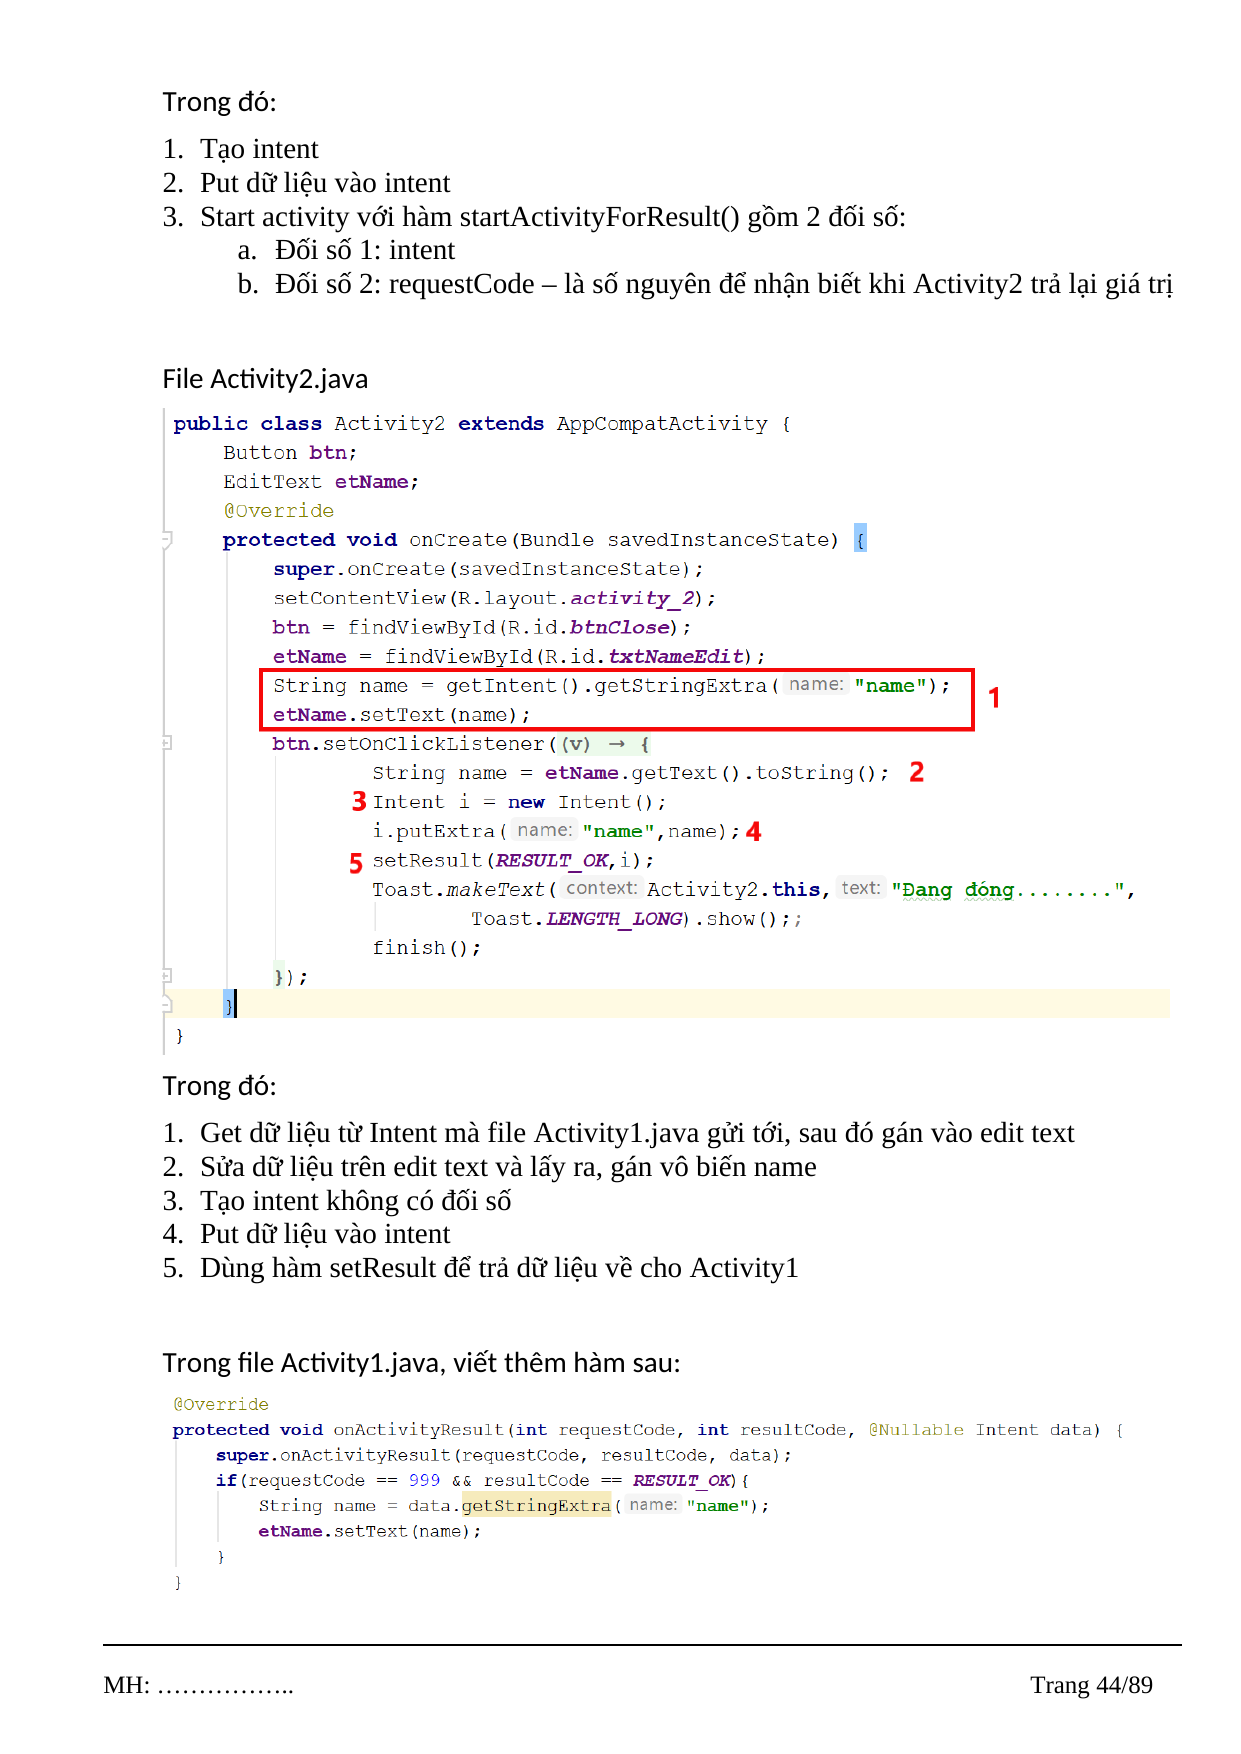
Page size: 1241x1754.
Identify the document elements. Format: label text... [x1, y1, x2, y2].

list Tạo intent [162, 132, 1182, 165]
list Dùng hàm setResult để trả dữ liệu về cho Activity1 [162, 1250, 1182, 1283]
list Put dữ liệu vào intent [162, 165, 1182, 199]
list Đối số 2: requestCode – là số nguyên để nhận biết khi Activity2 trả lại giá trị [237, 266, 1182, 299]
picture [162, 1392, 1132, 1600]
list Put dữ liệu vào intent [162, 1216, 1182, 1250]
text File Activity2.java [162, 360, 1182, 396]
list Start activity với hàm startActivityForResult() gồm 2 đối số: [162, 199, 1182, 232]
list Đối số 1: intent [237, 232, 1182, 266]
text Trong đó: [162, 1067, 1182, 1103]
list Sửa dữ liệu trên edit text và lấy ra, gán vô biến name [162, 1149, 1182, 1183]
list Tạo intent không có đối số [162, 1183, 1182, 1216]
text Trong đó: [162, 83, 1182, 119]
text Trong file Activity1.java, viết thêm hàm sau: [162, 1344, 1182, 1379]
picture [162, 408, 1170, 1055]
list Get dữ liệu từ Intent mà file Activity1.java gửi tới, sau đó gán vào edit text [162, 1116, 1182, 1149]
